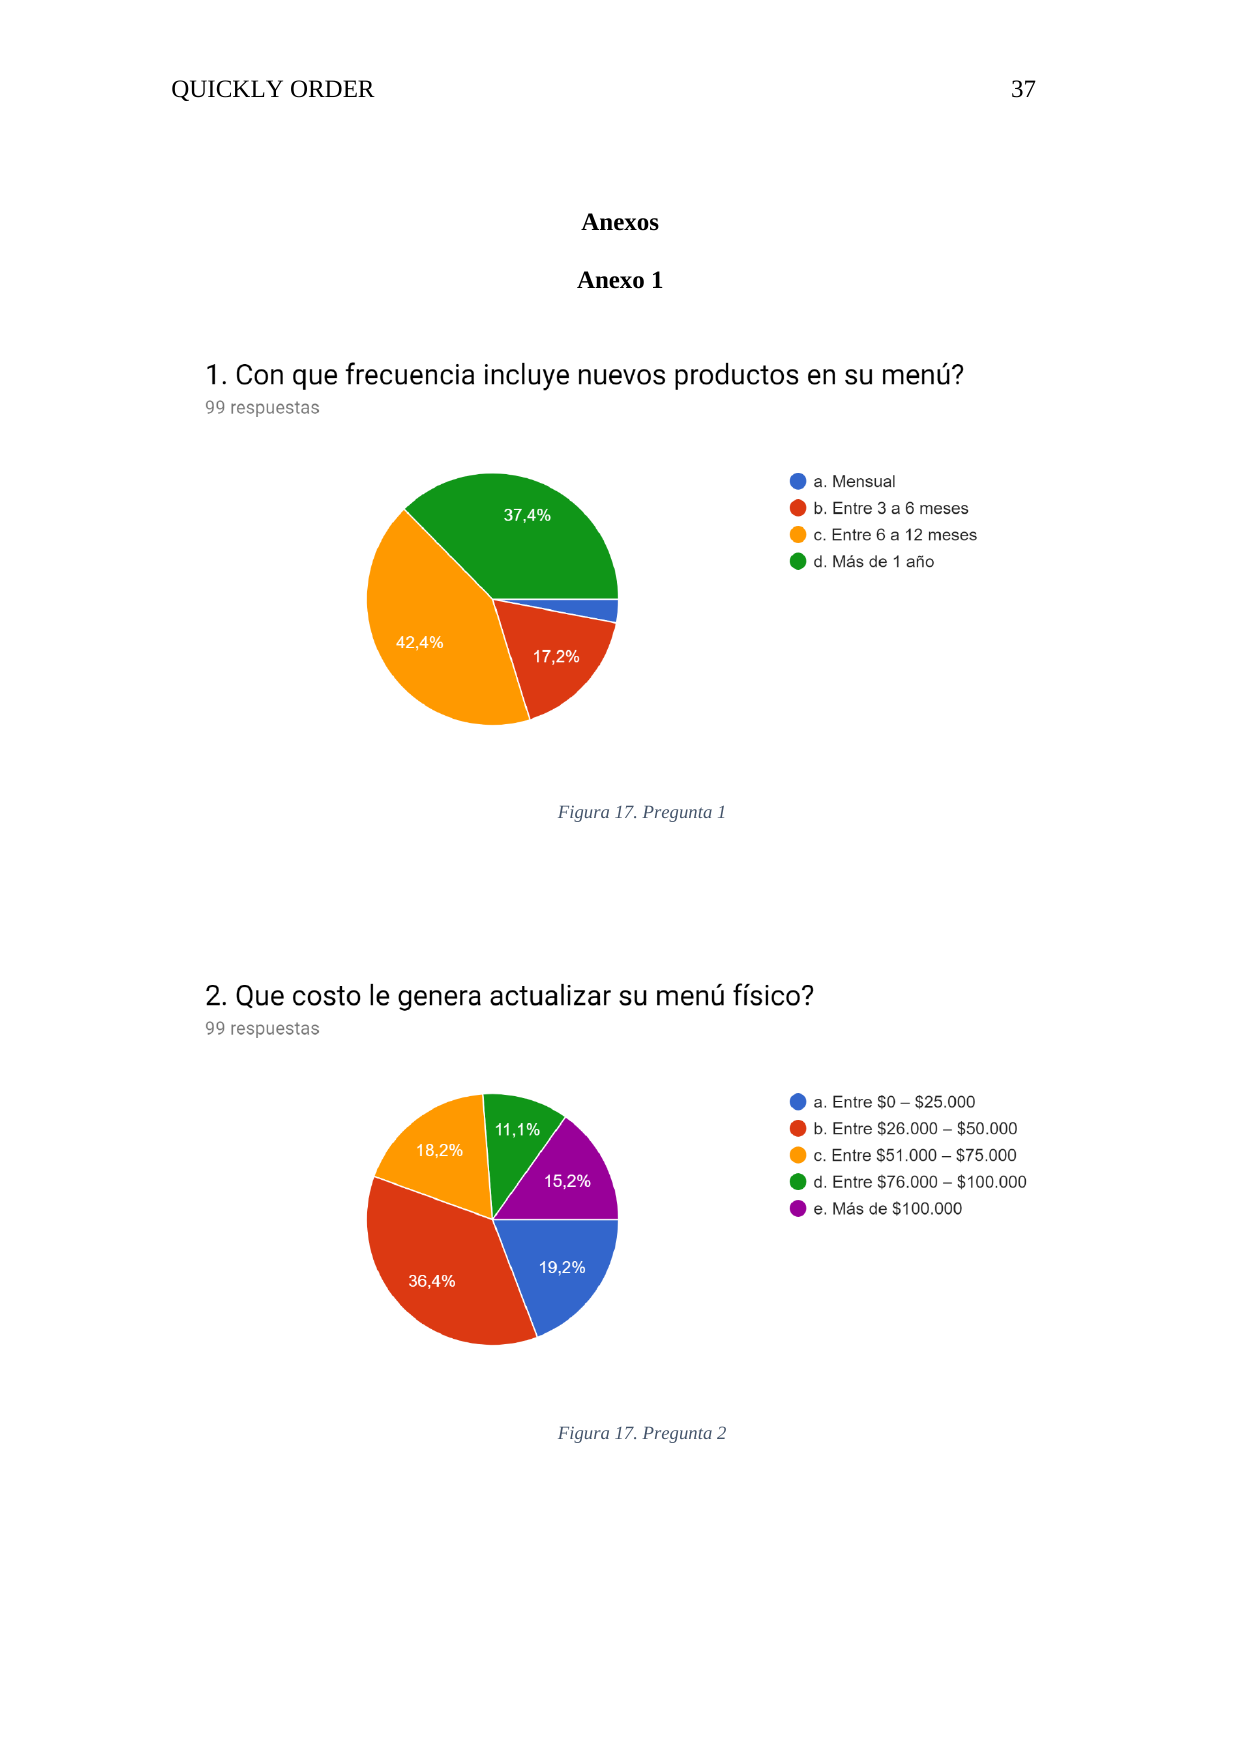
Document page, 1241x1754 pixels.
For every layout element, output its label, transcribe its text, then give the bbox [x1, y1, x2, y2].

picture [171, 943, 1147, 1393]
subtitle Anexos [150, 207, 1090, 236]
text Figura 17. Pregunta 2 [150, 1422, 1061, 1443]
subtitle Anexo 1 [150, 265, 1090, 294]
picture [171, 322, 1147, 773]
text Figura 17. Pregunta 1 [150, 801, 1061, 822]
